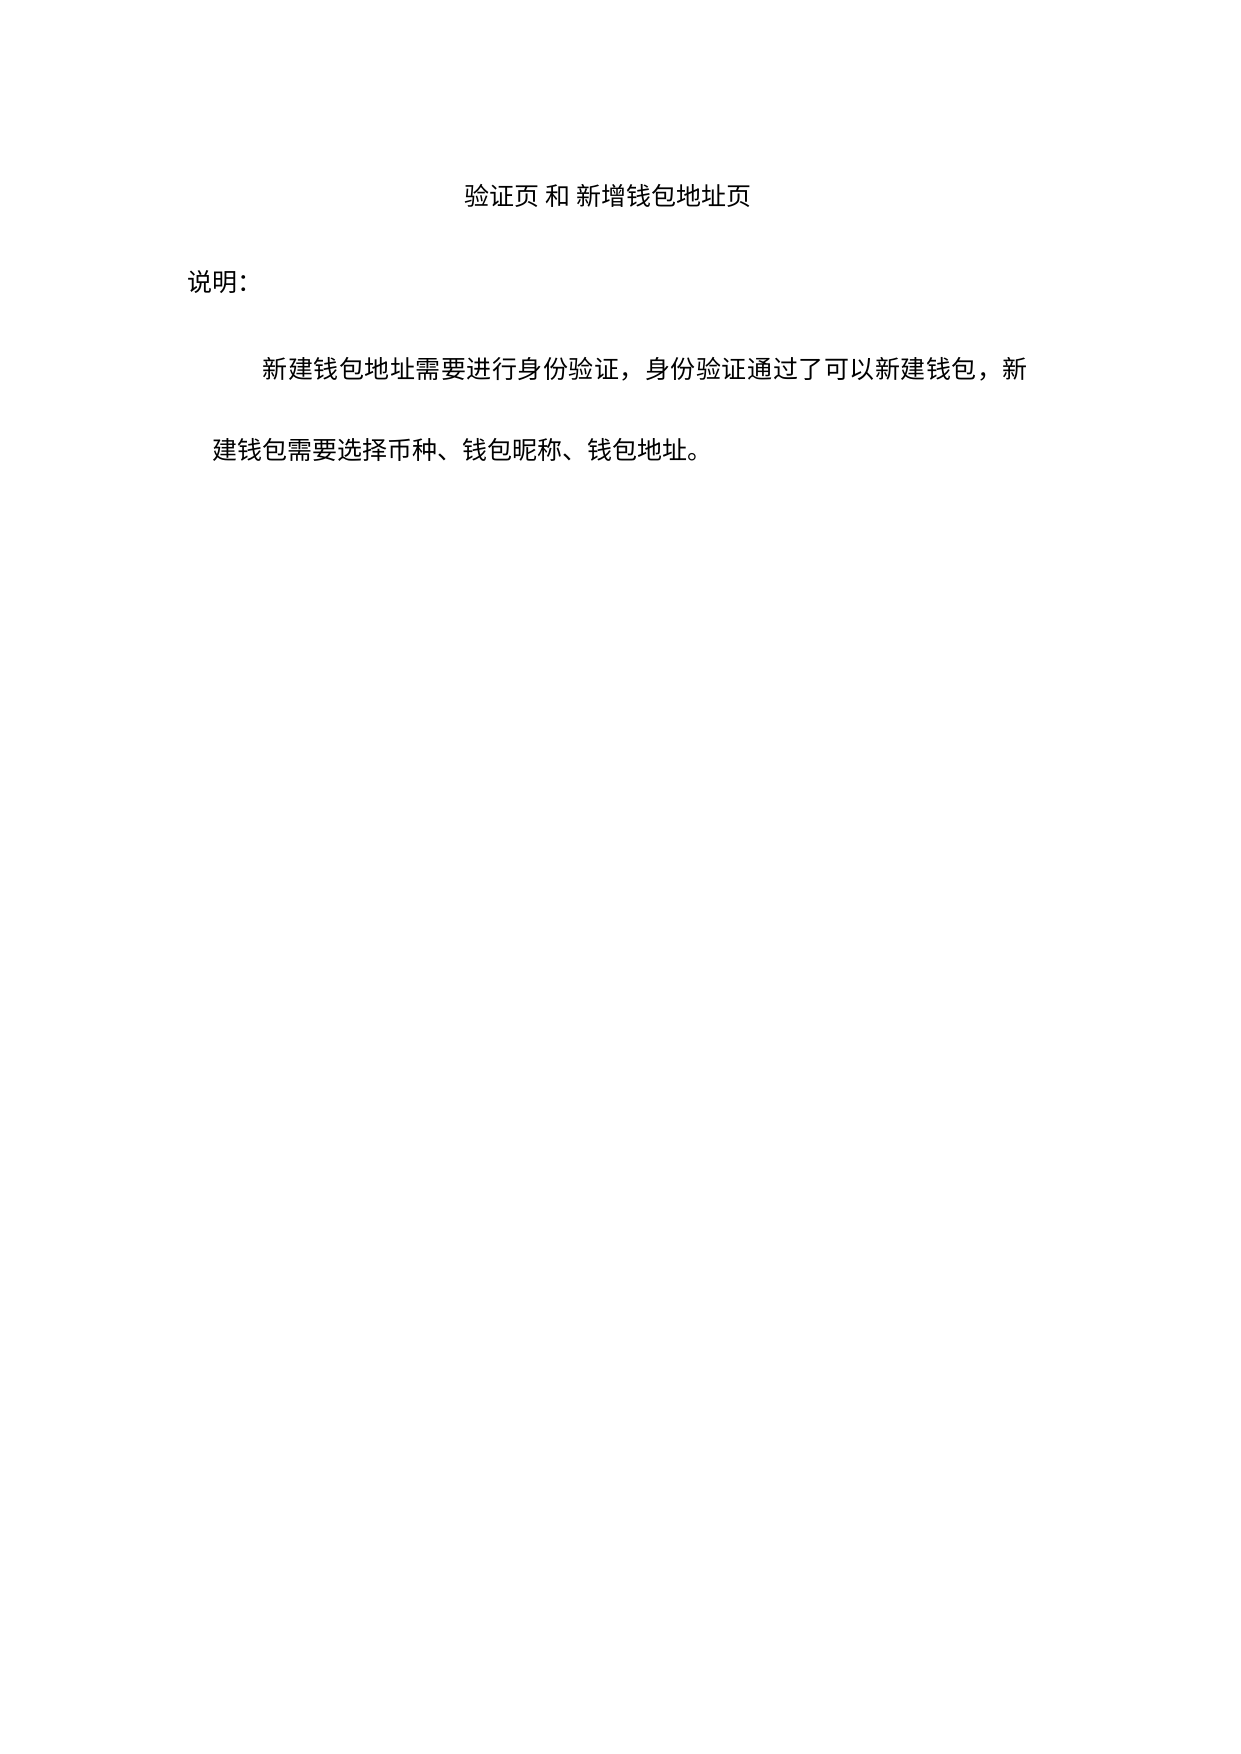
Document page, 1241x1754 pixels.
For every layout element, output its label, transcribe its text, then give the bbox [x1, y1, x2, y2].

text 新建钱包地址需要进行身份验证，身份验证通过了可以新建钱包，新建钱包需要选择币种、钱包昵称、钱包地址。 [212, 335, 1028, 481]
text 验证页 和 新增钱包地址页 [187, 162, 1028, 227]
text 说明： [187, 248, 1053, 313]
